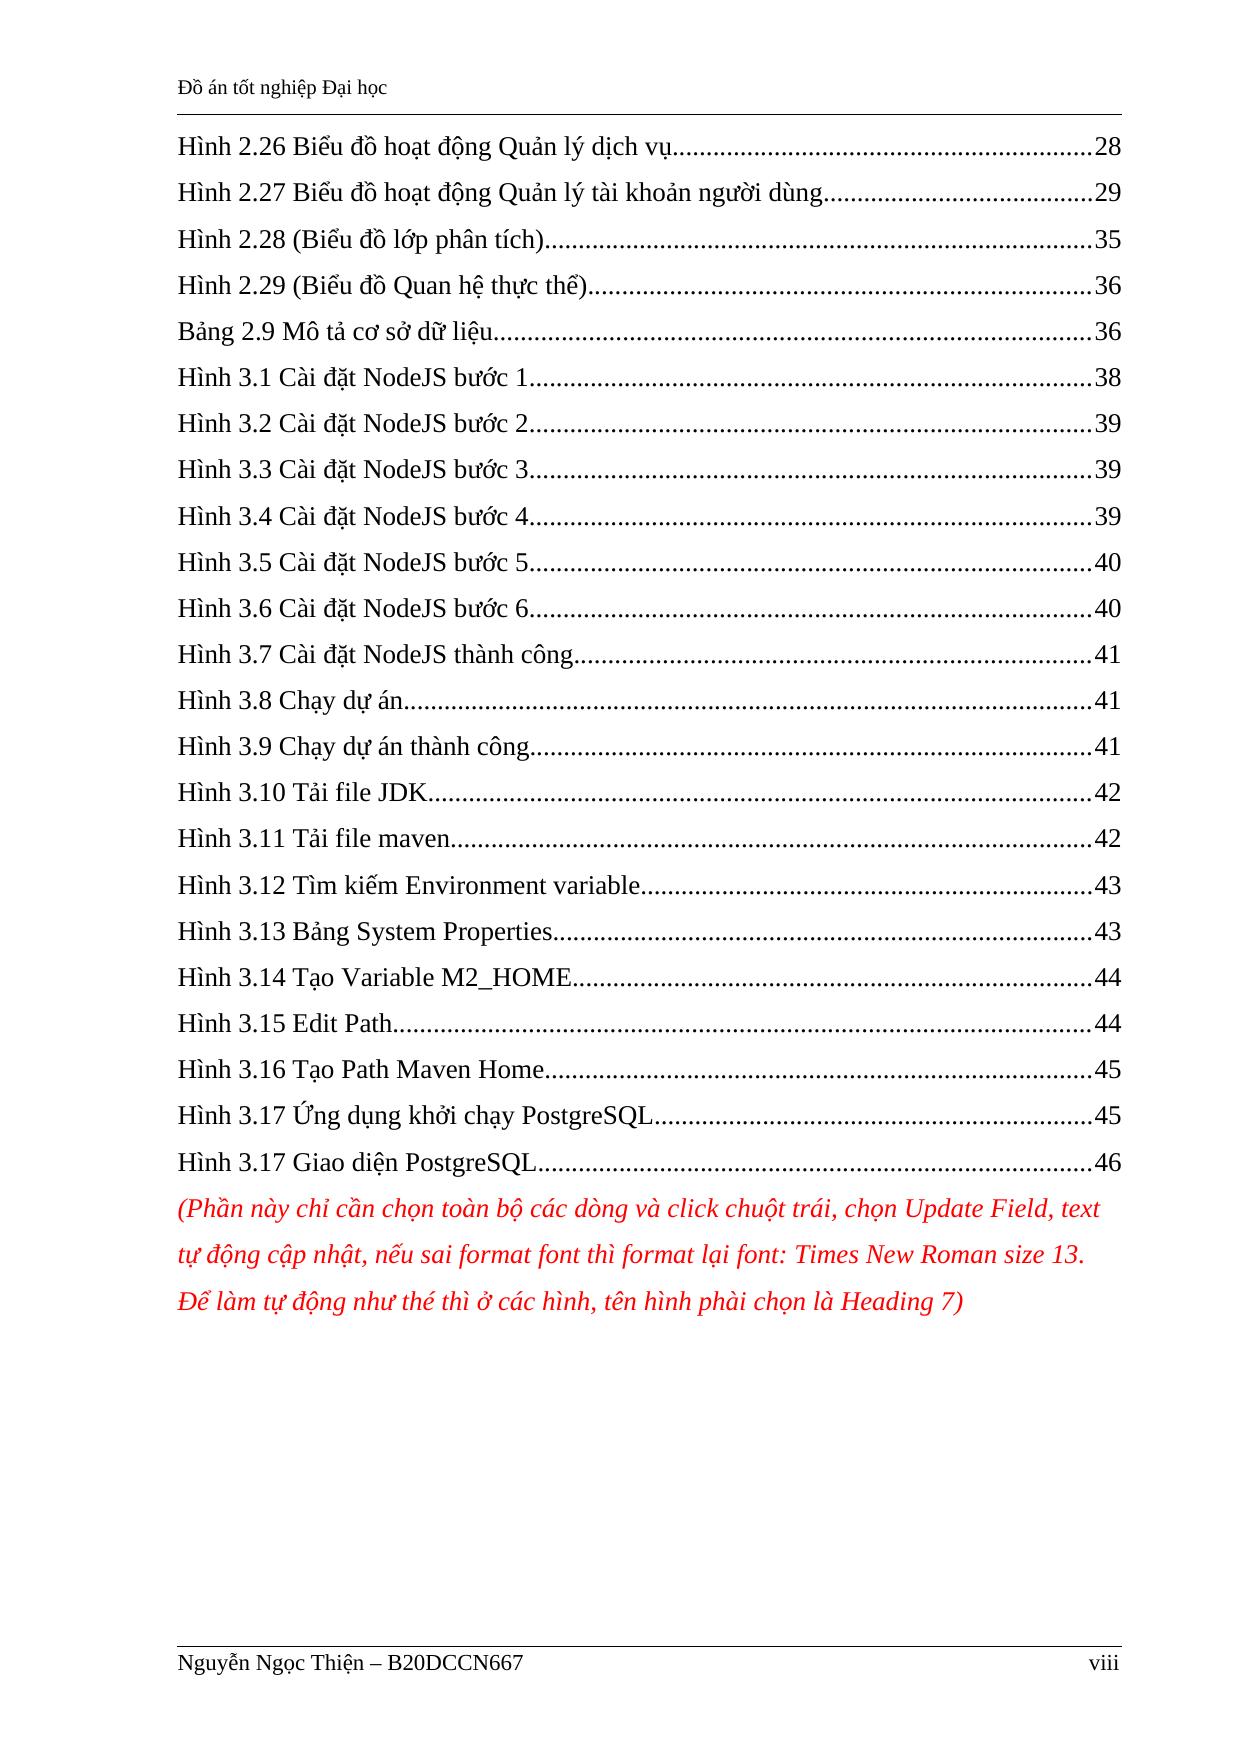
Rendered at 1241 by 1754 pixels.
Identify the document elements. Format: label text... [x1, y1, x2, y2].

text Hình 2.28 (Biểu đồ lớp phân tích) 35 [177, 223, 1122, 254]
text Hình 3.1 Cài đặt NodeJS bước 1 38 [177, 361, 1122, 392]
text Hình 3.4 Cài đặt NodeJS bước 4 39 [177, 499, 1122, 531]
text Hình 3.9 Chạy dự án thành công 41 [177, 730, 1122, 761]
text Hình 3.17 Ứng dụng khởi chạy PostgreSQL 45 [177, 1099, 1122, 1131]
text Hình 2.26 Biểu đồ hoạt động Quản lý dịch vụ 28 [177, 130, 1122, 162]
text Hình 3.12 Tìm kiếm Environment variable 43 [177, 869, 1122, 900]
text Hình 3.7 Cài đặt NodeJS thành công 41 [177, 638, 1122, 669]
text Hình 3.11 Tải file maven 42 [177, 823, 1122, 854]
text Hình 2.29 (Biểu đồ Quan hệ thực thể) 36 [177, 269, 1122, 300]
text Hình 3.8 Chạy dự án 41 [177, 684, 1122, 715]
text Hình 3.17 Giao diện PostgreSQL 46 [177, 1146, 1122, 1177]
text Hình 3.14 Tạo Variable M2_HOME 44 [177, 961, 1122, 992]
text Hình 3.15 Edit Path 44 [177, 1007, 1122, 1038]
text Hình 3.6 Cài đặt NodeJS bước 6 40 [177, 592, 1122, 623]
text Hình 2.27 Biểu đồ hoạt động Quản lý tài khoản người dùng 29 [177, 177, 1122, 208]
text Hình 3.2 Cài đặt NodeJS bước 2 39 [177, 407, 1122, 438]
text Hình 3.10 Tải file JDK 42 [177, 776, 1122, 808]
text Hình 3.5 Cài đặt NodeJS bước 5 40 [177, 546, 1122, 577]
text Hình 3.13 Bảng System Properties 43 [177, 915, 1122, 946]
text Hình 3.3 Cài đặt NodeJS bước 3 39 [177, 453, 1122, 484]
text Hình 3.16 Tạo Path Maven Home 45 [177, 1053, 1122, 1084]
text Bảng 2.9 Mô tả cơ sở dữ liệu 36 [177, 315, 1122, 346]
text (Phần này chỉ cần chọn toàn bộ các dòng và click chuột trái, chọn Update Field, text tự động cập nhật, nếu sai format font thì format lại font: Times New Roman size 13. Để làm tự động như thé thì ở các hình, tên hình phài chọn là Heading 7) [177, 1192, 1122, 1316]
